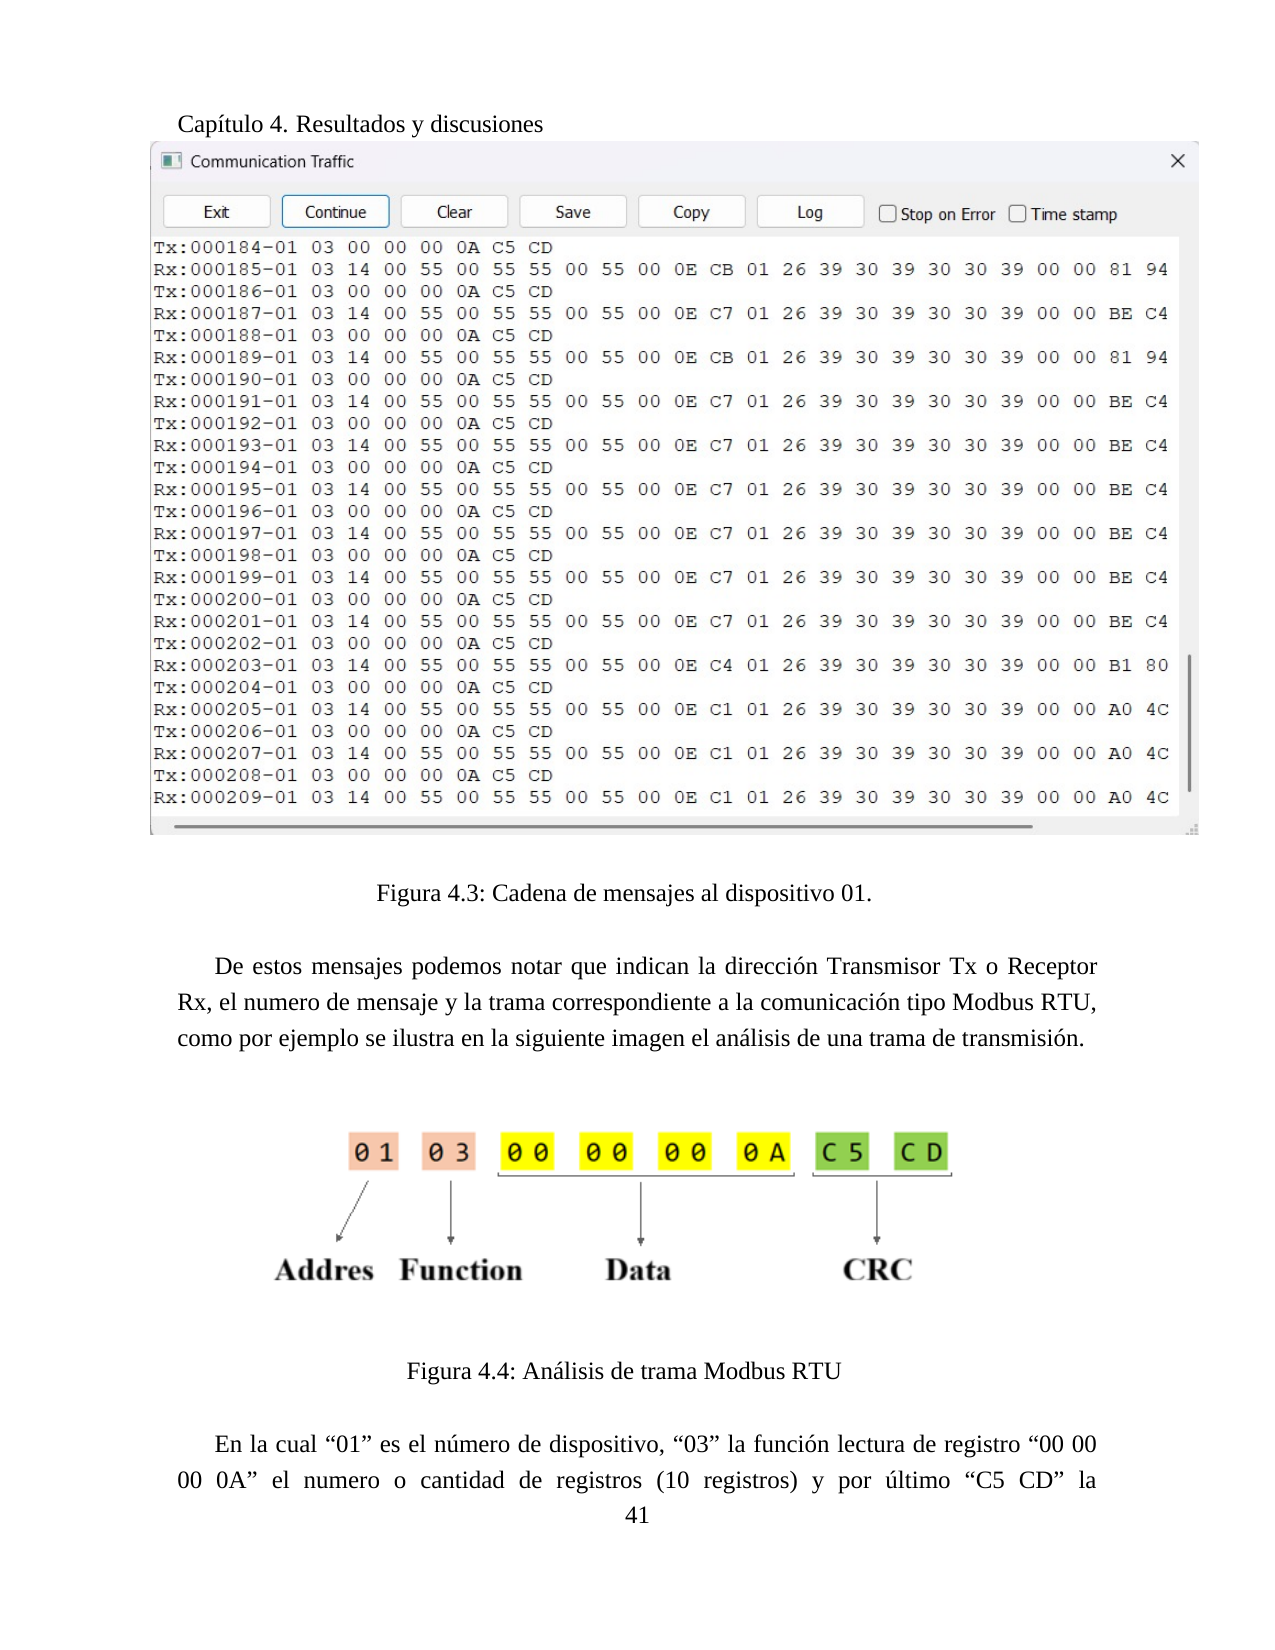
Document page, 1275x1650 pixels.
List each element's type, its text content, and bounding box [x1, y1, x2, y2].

text Figura 4.3: Cadena de mensajes al dispositivo 01. [150, 878, 1098, 907]
picture [221, 1095, 1027, 1313]
picture [150, 141, 1199, 835]
text De estos mensajes podemos notar que indican la dirección Transmisor Tx o Receptor Rx, el numero de mensaje y la trama correspondiente a la comunicación tipo Modbus RTU, como por ejemplo se ilustra en la siguiente imagen el análisis de una trama de transmisión. [177, 951, 1098, 1052]
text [177, 1429, 1098, 1494]
text Figura 4.4: Análisis de trama Modbus RTU [150, 1356, 1098, 1385]
